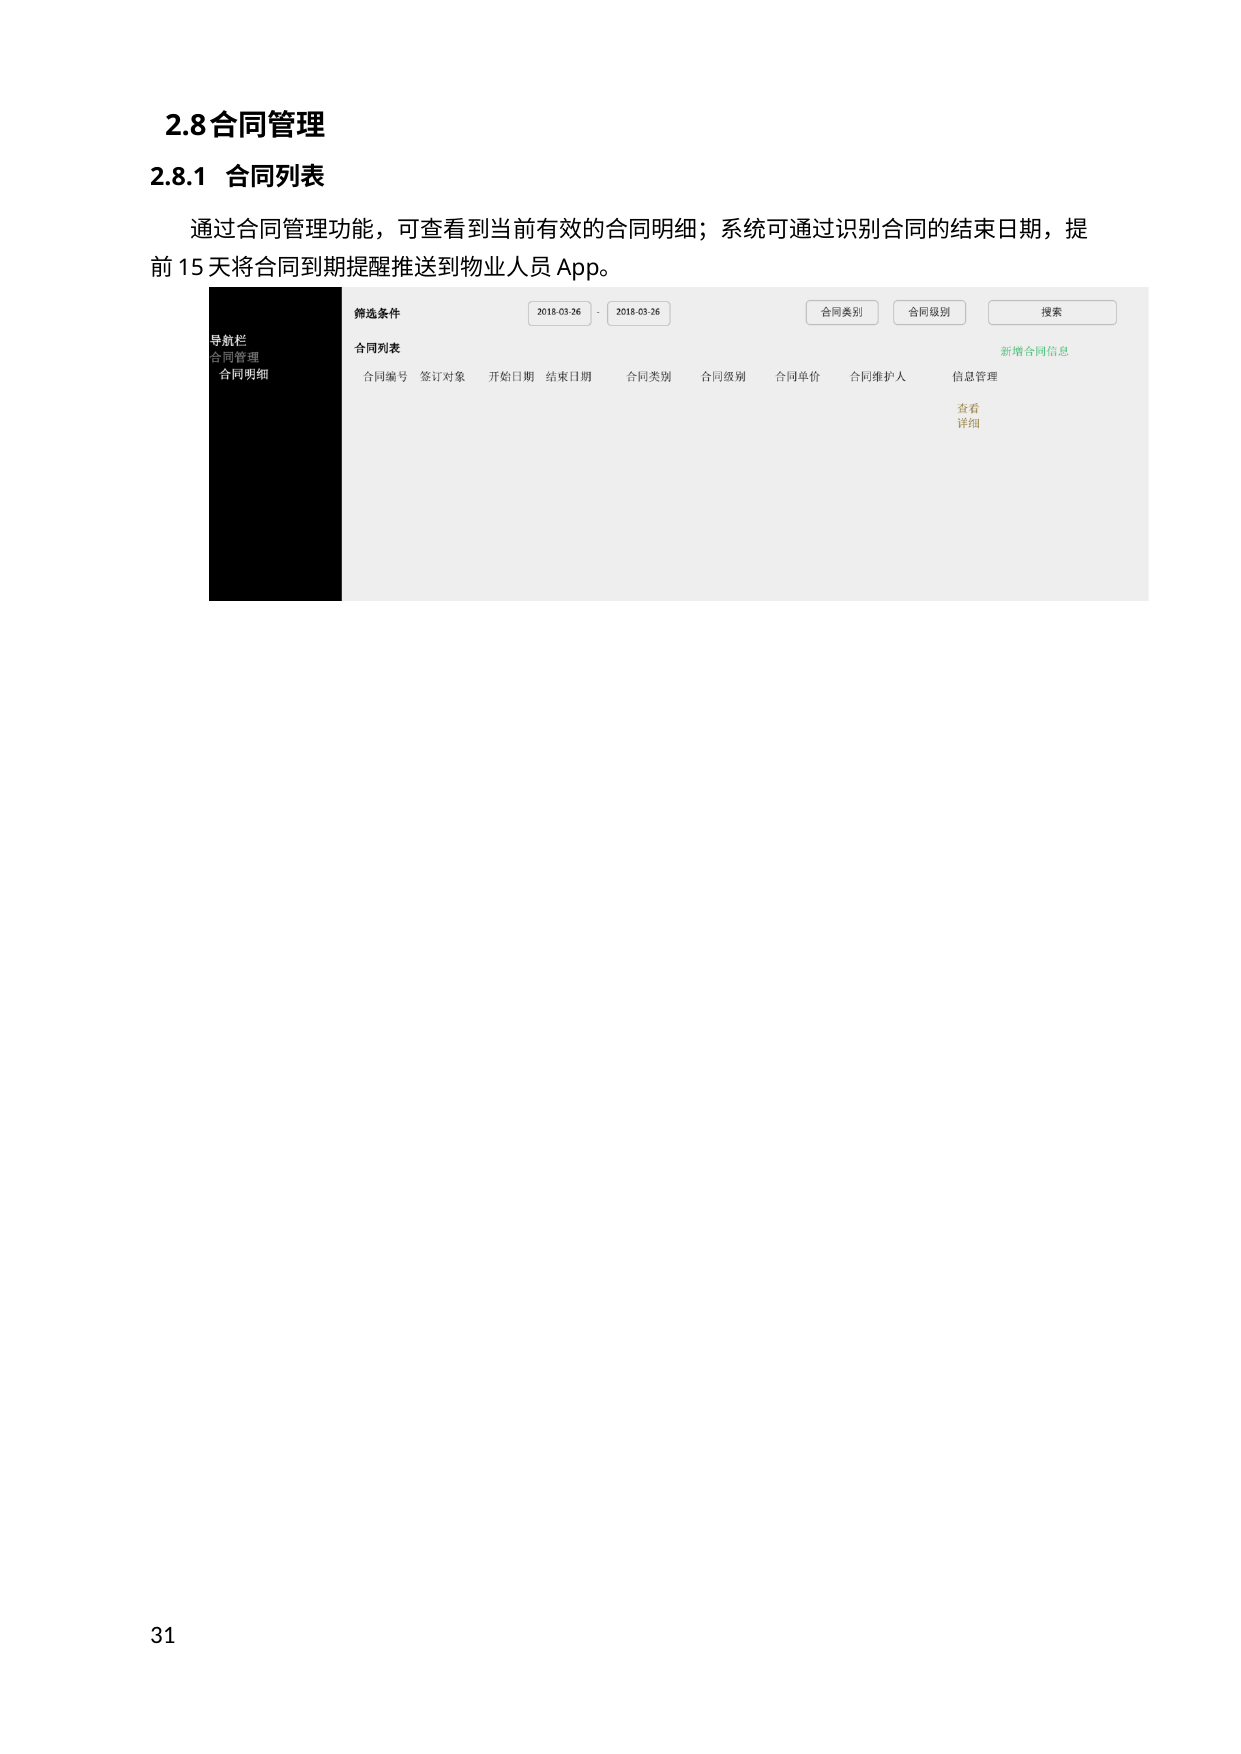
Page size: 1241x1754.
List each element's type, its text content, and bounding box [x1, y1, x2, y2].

text 通过合同管理功能，可查看到当前有效的合同明细；系统可通过识别合同的结束日期，提前15天将合同到期提醒推送到物业人员App。 [150, 211, 1090, 282]
text 合同列表 [150, 156, 1090, 192]
picture [209, 287, 1149, 601]
text 合同管理 [165, 101, 1090, 144]
